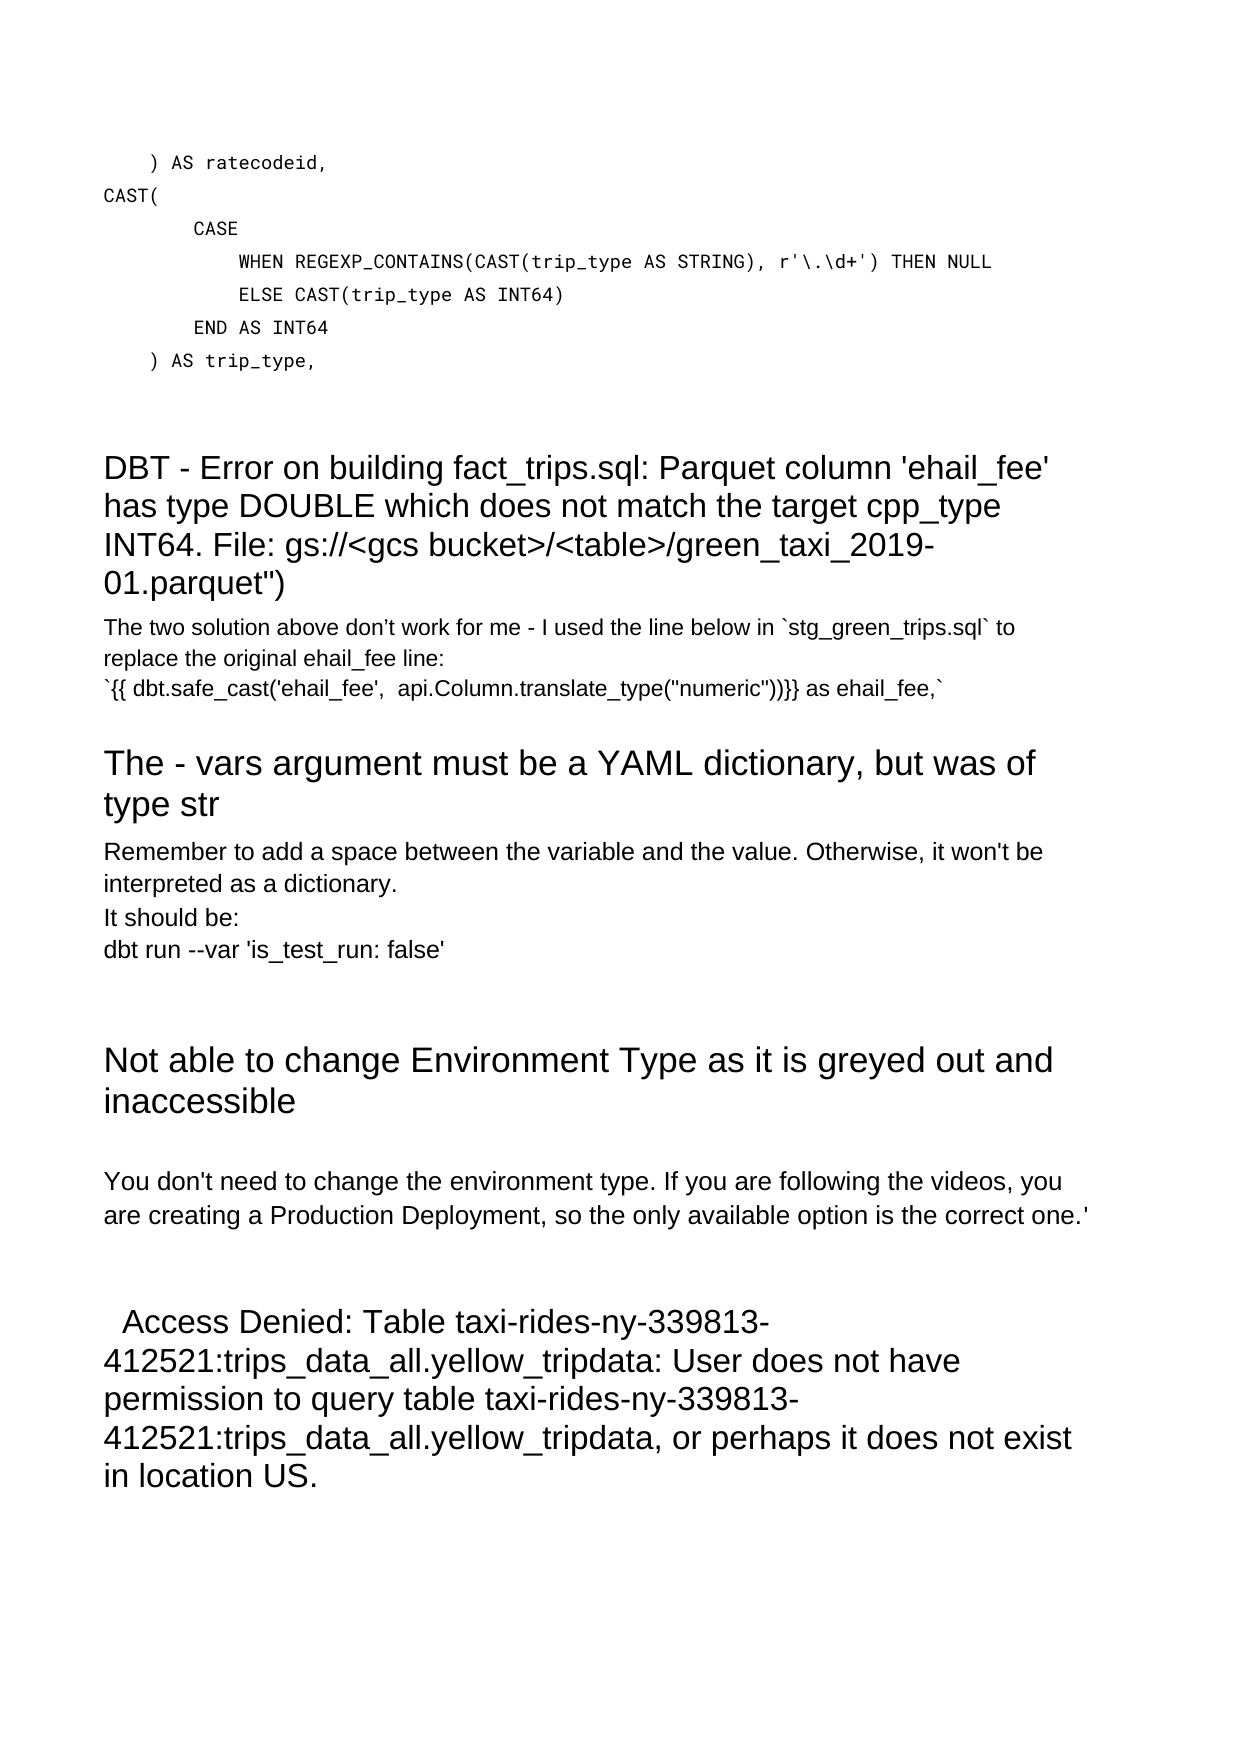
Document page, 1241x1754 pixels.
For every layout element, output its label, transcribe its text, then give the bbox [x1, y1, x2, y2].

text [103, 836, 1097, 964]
text ELSE CAST(trip_type AS INT64) [103, 282, 1097, 306]
text The two solution above don’t work for me - I used the line below in `stg_green_trips.sql` to replace the original ehail_fee line: [103, 614, 1097, 671]
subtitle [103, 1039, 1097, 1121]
text CAST( [103, 183, 1097, 208]
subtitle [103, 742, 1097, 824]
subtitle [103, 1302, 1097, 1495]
text END AS INT64 [103, 314, 1097, 339]
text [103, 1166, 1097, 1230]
text WHEN REGEXP_CONTAINS(CAST(trip_type AS STRING), r'\.\d+') THEN NULL [103, 249, 1097, 273]
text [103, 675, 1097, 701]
text ) AS trip_type, [103, 347, 1097, 372]
subtitle DBT - Error on building fact_trips.sql: Parquet column 'ehail_fee' has type DOUBLE which does not match the target cpp_type INT64. File: gs://<gcs bucket>/<table>/green_taxi_2019-01.parquet") [103, 448, 1097, 602]
text ) AS ratecodeid, [103, 150, 1097, 175]
text CASE [103, 216, 1097, 241]
